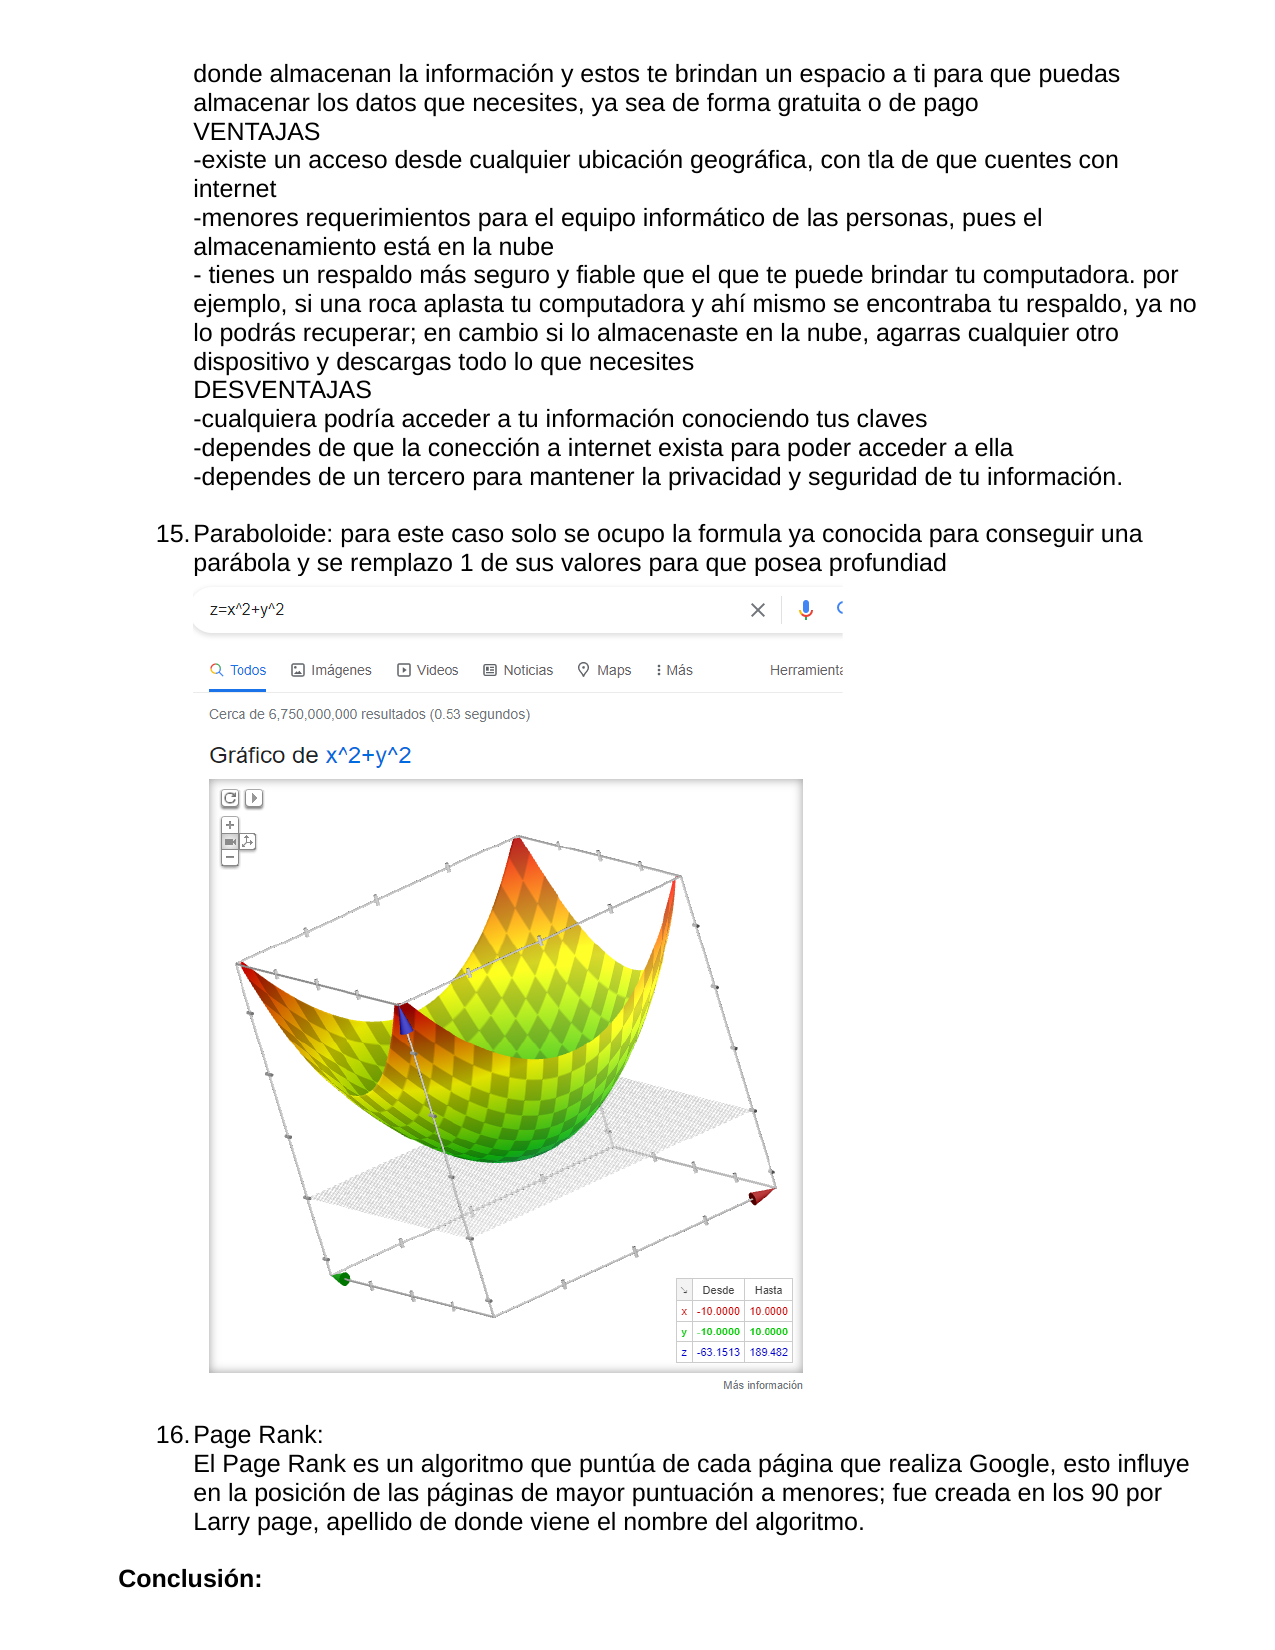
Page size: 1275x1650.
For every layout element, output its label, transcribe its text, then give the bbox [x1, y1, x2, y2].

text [118, 1564, 1205, 1593]
picture [193, 576, 843, 1421]
list Page Rank: El Page Rank es un algoritmo que puntúa de cada página que realiza Google, esto influye en la posición de las páginas de mayor puntuación a menores; fue creada en los 90 por Larry page, apellido de donde viene el nombre del algoritmo. [156, 1420, 1205, 1535]
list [156, 59, 1205, 519]
